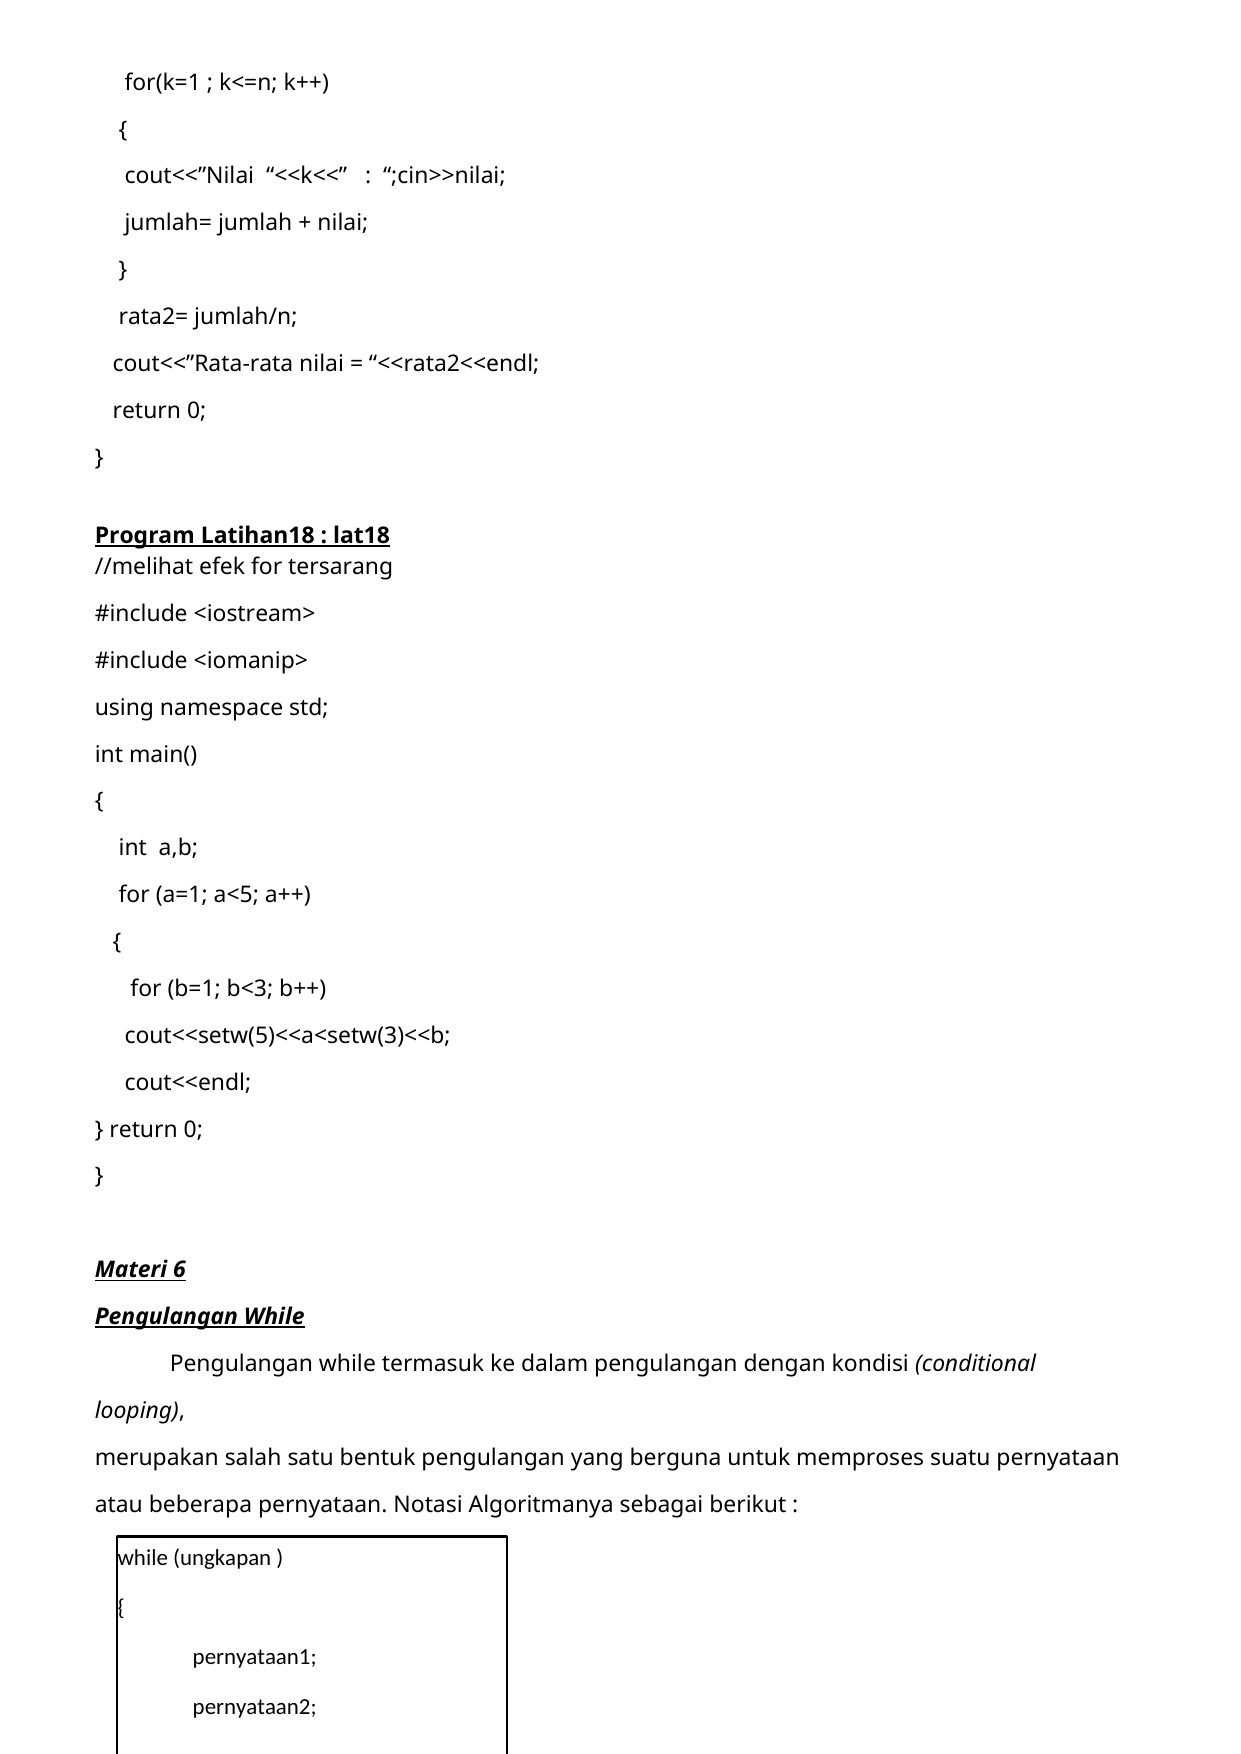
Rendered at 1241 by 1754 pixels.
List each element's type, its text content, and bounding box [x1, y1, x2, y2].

text #include <iostream> [94, 597, 1128, 628]
text { [94, 784, 1128, 816]
text } return 0; [94, 1112, 1128, 1144]
text { [94, 112, 1128, 144]
text Materi 6 [94, 1253, 1128, 1284]
text Program Latihan18 : lat18 [94, 519, 1128, 550]
text Pengulangan while termasuk ke dalam pengulangan dengan kondisi (conditional looping), [94, 1347, 1128, 1425]
text #include <iomanip> [94, 644, 1128, 675]
text for(k=1 ; k<=n; k++) [94, 66, 1128, 97]
text for (b=1; b<3; b++) [94, 972, 1128, 1003]
text } [94, 441, 1128, 472]
text cout<<”Nilai “<<k<<” : “;cin>>nilai; [94, 159, 1128, 191]
text int a,b; [94, 831, 1128, 862]
text for (a=1; a<5; a++) [94, 878, 1128, 909]
text merupakan salah satu bentuk pengulangan yang berguna untuk memproses suatu pernyataan atau beberapa pernyataan. Notasi Algoritmanya sebagai berikut : [94, 1441, 1128, 1519]
text jumlah= jumlah + nilai; [94, 206, 1128, 237]
text //melihat efek for tersarang [94, 550, 1128, 581]
text cout<<endl; [94, 1066, 1128, 1097]
text Pengulangan While [94, 1300, 1128, 1331]
text cout<<”Rata-rata nilai = “<<rata2<<endl; [94, 347, 1128, 378]
text int main() [94, 737, 1128, 769]
text } [94, 1159, 1128, 1191]
text cout<<setw(5)<<a<setw(3)<<b; [94, 1019, 1128, 1050]
text } [94, 253, 1128, 284]
text using namespace std; [94, 691, 1128, 722]
text { [94, 925, 1128, 956]
text rata2= jumlah/n; [94, 300, 1128, 331]
text return 0; [94, 394, 1128, 425]
